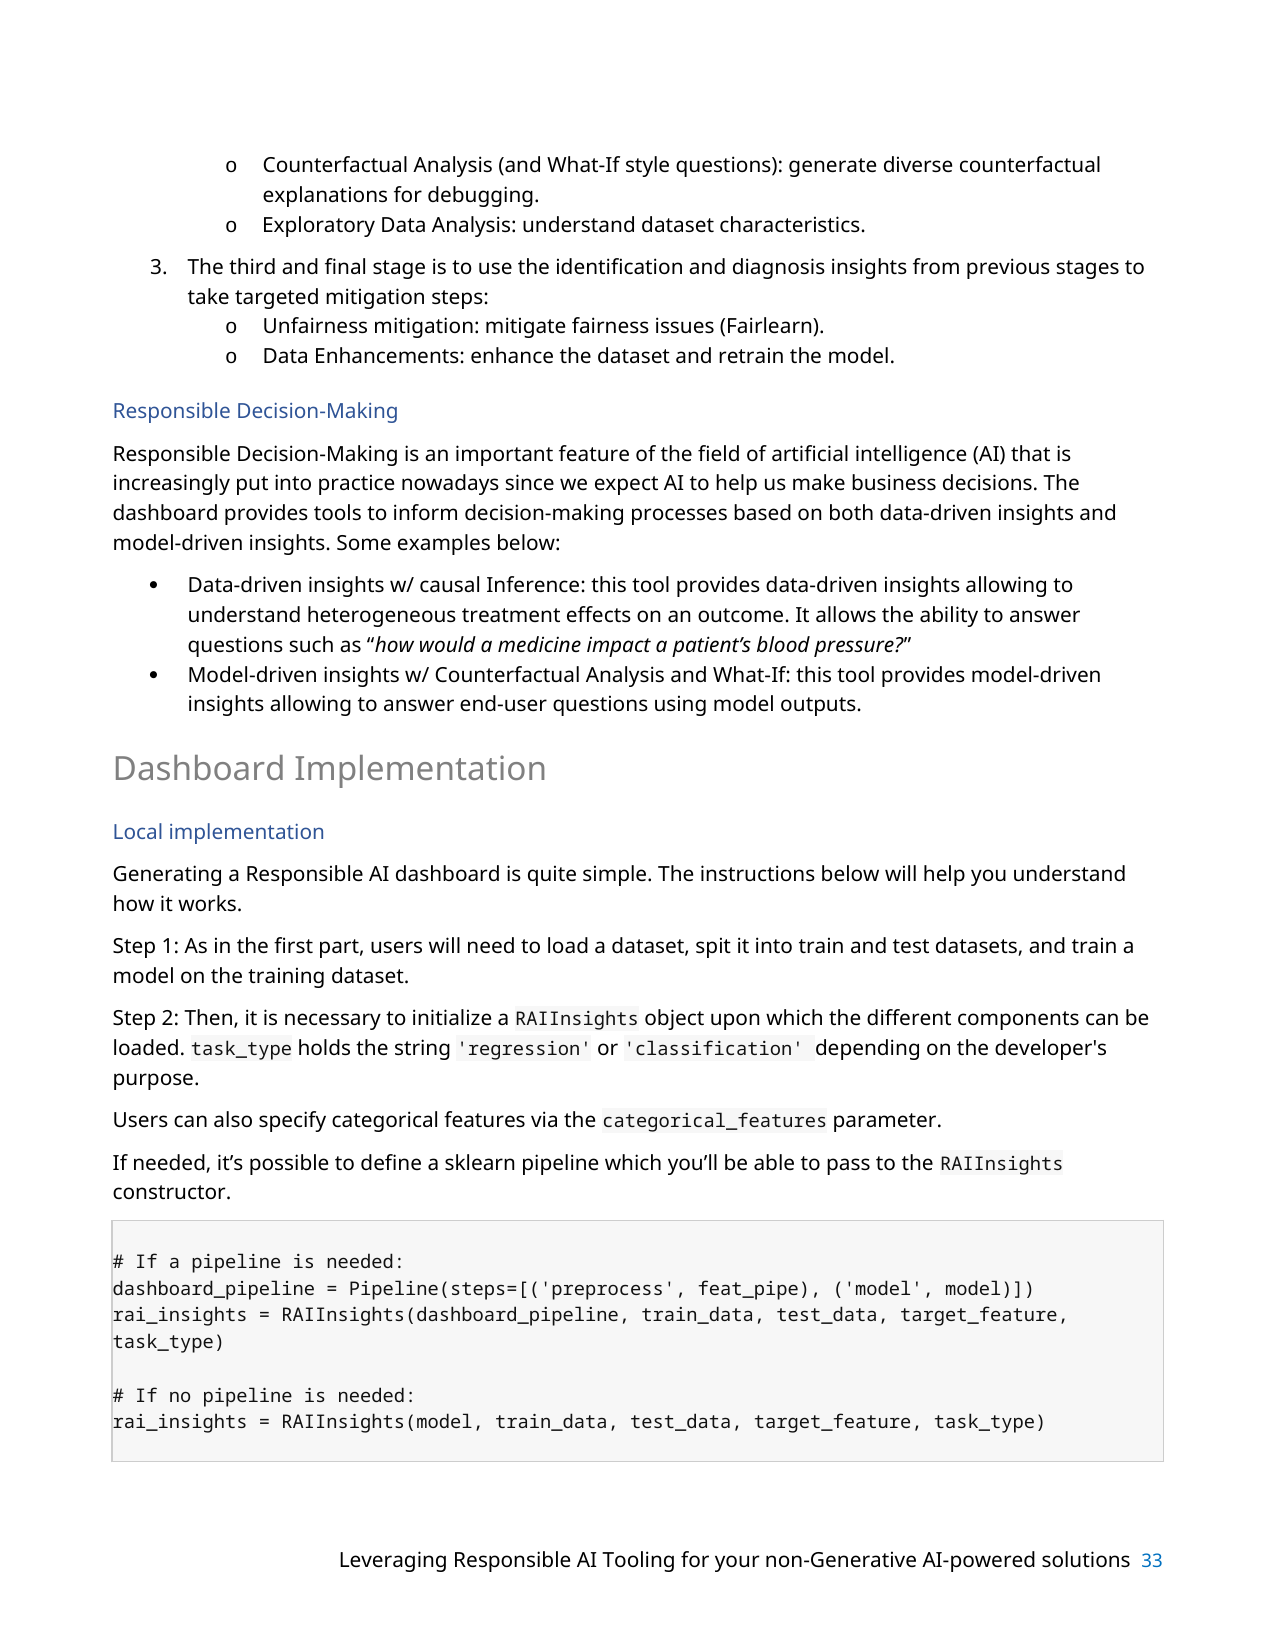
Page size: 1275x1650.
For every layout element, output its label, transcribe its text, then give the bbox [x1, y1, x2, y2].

text rai_insights = RAIInsights(model, train_data, test_data, target_feature, task_type) [113, 1407, 1163, 1434]
list Unfairness mitigation: mitigate fairness issues (Fairlearn). [225, 312, 1162, 340]
list The third and final stage is to use the identification and diagnosis insights from previous stages to take targeted mitigation steps: [150, 252, 1162, 310]
subtitle Responsible Decision-Making [112, 396, 1162, 425]
text Generating a Responsible AI dashboard is quite simple. The instructions below will help you understand how it works. [112, 859, 1162, 917]
list Model-driven insights w/ Counterfactual Analysis and What-If: this tool provides model-driven insights allowing to answer end-user questions using model outputs. [150, 660, 1162, 718]
text Step 2: Then, it is necessary to initialize a RAIInsights object upon which the different components can be loaded. task_type holds the string 'regression' or 'classification' depending on the developer's purpose. [112, 1003, 1162, 1091]
text # If a pipeline is needed: [113, 1246, 1163, 1273]
list Data Enhancements: enhance the dataset and retrain the model. [225, 342, 1162, 370]
subtitle Dashboard Implementation [112, 744, 1162, 790]
list Data-driven insights w/ causal Inference: this tool provides data-driven insights allowing to understand heterogeneous treatment effects on an outcome. It allows the ability to answer questions such as “how would a medicine impact a patient’s blood pressure?” [150, 570, 1162, 658]
text dashboard_pipeline = Pipeline(steps=[('preprocess', feat_pipe), ('model', model)]) [113, 1273, 1163, 1300]
text If needed, it’s possible to define a sklearn pipeline which you’ll be able to pass to the RAIInsights constructor. [112, 1148, 1162, 1206]
list Exploratory Data Analysis: understand dataset characteristics. [225, 210, 1162, 238]
list Counterfactual Analysis (and What-If style questions): generate diverse counterfactual explanations for debugging. [225, 150, 1162, 208]
text rai_insights = RAIInsights(dashboard_pipeline, train_data, test_data, target_feature, task_type) [113, 1300, 1163, 1353]
text Responsible Decision-Making is an important feature of the field of artificial intelligence (AI) that is increasingly put into practice nowadays since we expect AI to help us make business decisions. The dashboard provides tools to inform decision-making processes based on both data-driven insights and model-driven insights. Some examples below: [112, 439, 1162, 557]
text # If no pipeline is needed: [113, 1380, 1163, 1407]
subtitle Local implementation [112, 817, 1162, 845]
text Step 1: As in the first part, users will need to load a dataset, spit it into train and test datasets, and train a model on the training dataset. [112, 931, 1162, 989]
text Users can also specify categorical features via the categorical_features parameter. [112, 1105, 1162, 1134]
